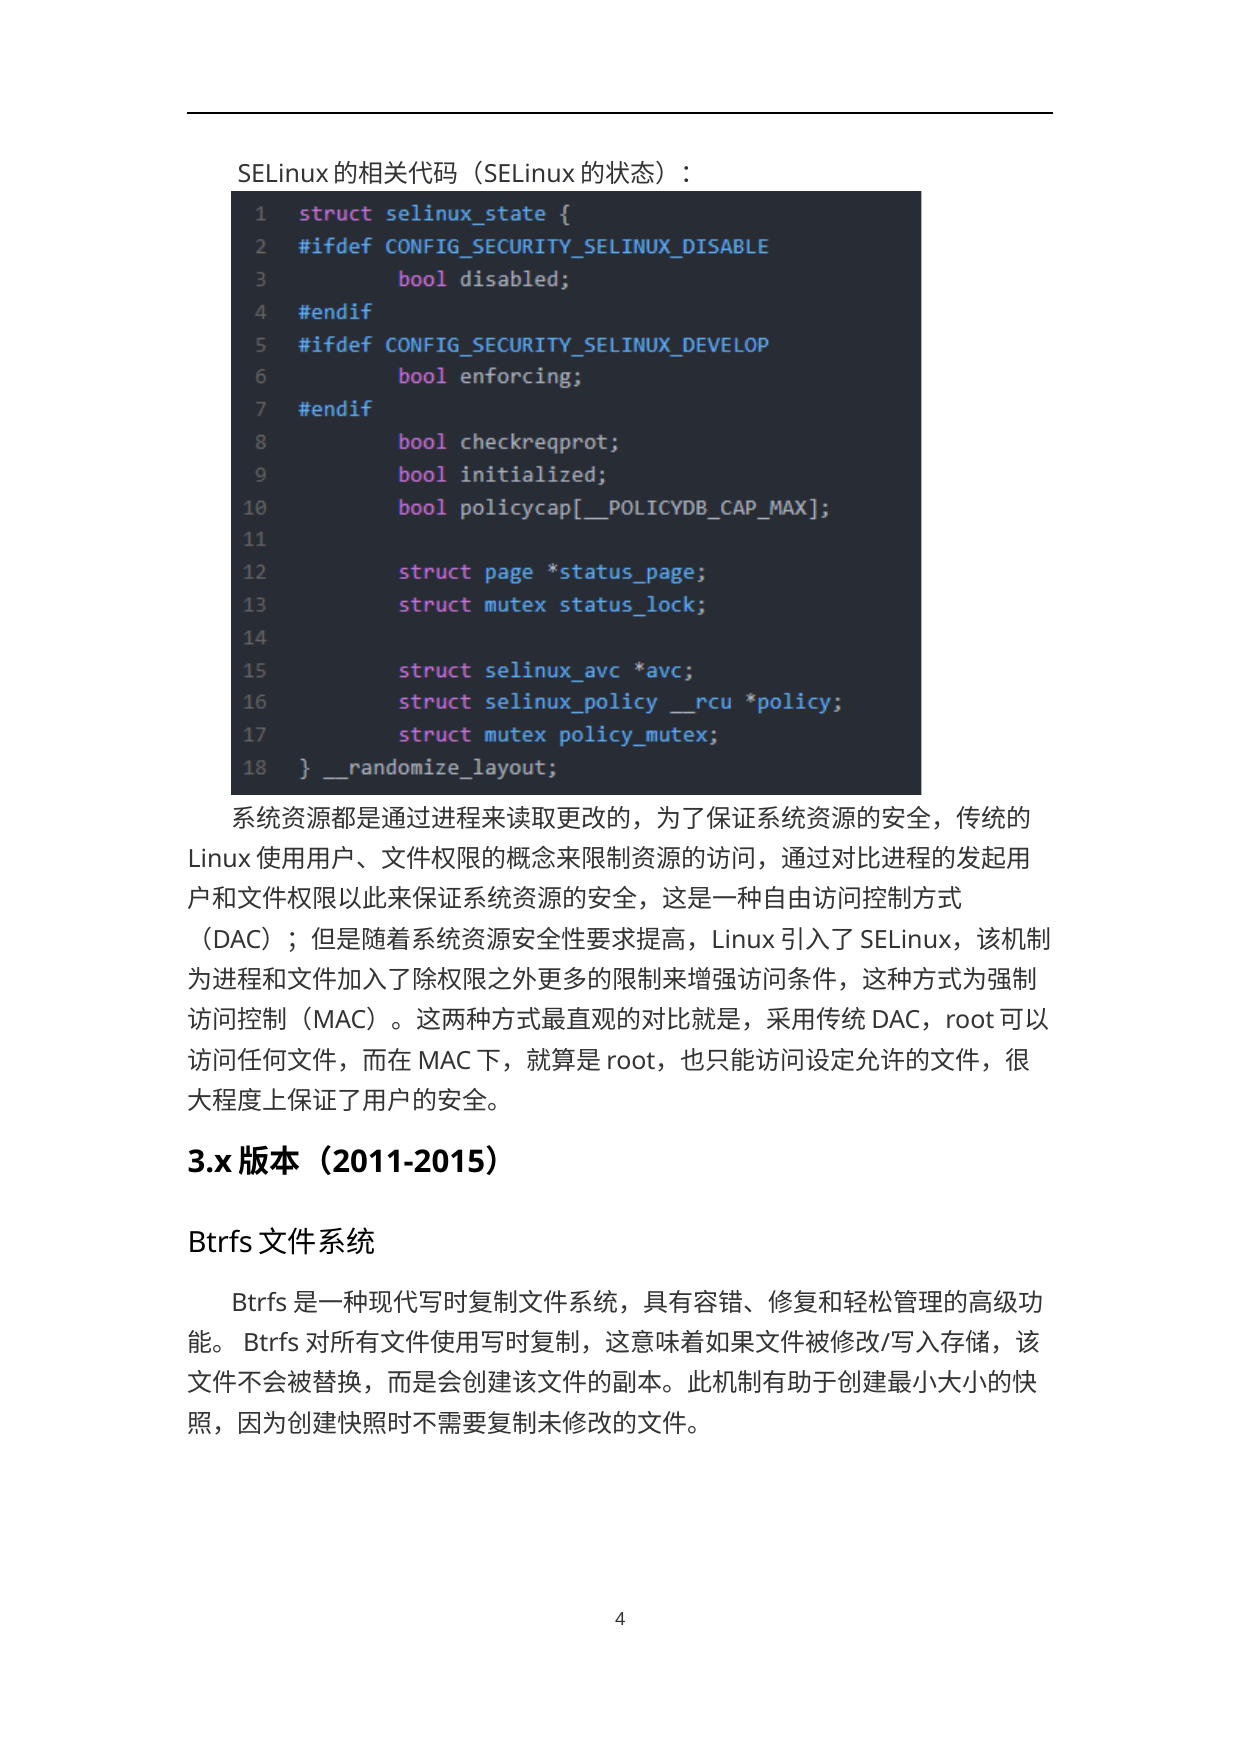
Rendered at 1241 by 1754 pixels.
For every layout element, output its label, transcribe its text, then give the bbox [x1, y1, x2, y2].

text Btrfs 是一种现代写时复制文件系统，具有容错、修复和轻松管理的高级功能。 Btrfs 对所有文件使用写时复制，这意味着如果文件被修改/写入存储，该文件不会被替换，而是会创建该文件的副本。此机制有助于创建最小大小的快照，因为创建快照时不需要复制未修改的文件。 [187, 1280, 1053, 1441]
text 系统资源都是通过进程来读取更改的，为了保证系统资源的安全，传统的Linux使用用户、文件权限的概念来限制资源的访问，通过对比进程的发起用户和文件权限以此来保证系统资源的安全，这是一种自由访问控制方式（DAC）；但是随着系统资源安全性要求提高，Linux引入了SELinux，该机制为进程和文件加入了除权限之外更多的限制来增强访问条件，这种方式为强制访问控制（MAC）。这两种方式最直观的对比就是，采用传统DAC，root可以访问任何文件，而在MAC下，就算是root，也只能访问设定允许的文件，很大程度上保证了用户的安全。 [187, 796, 1053, 1119]
picture [231, 191, 922, 795]
subtitle Btrfs文件系统 [187, 1199, 1053, 1280]
subtitle 3.x版本（2011-2015） [187, 1119, 1053, 1199]
